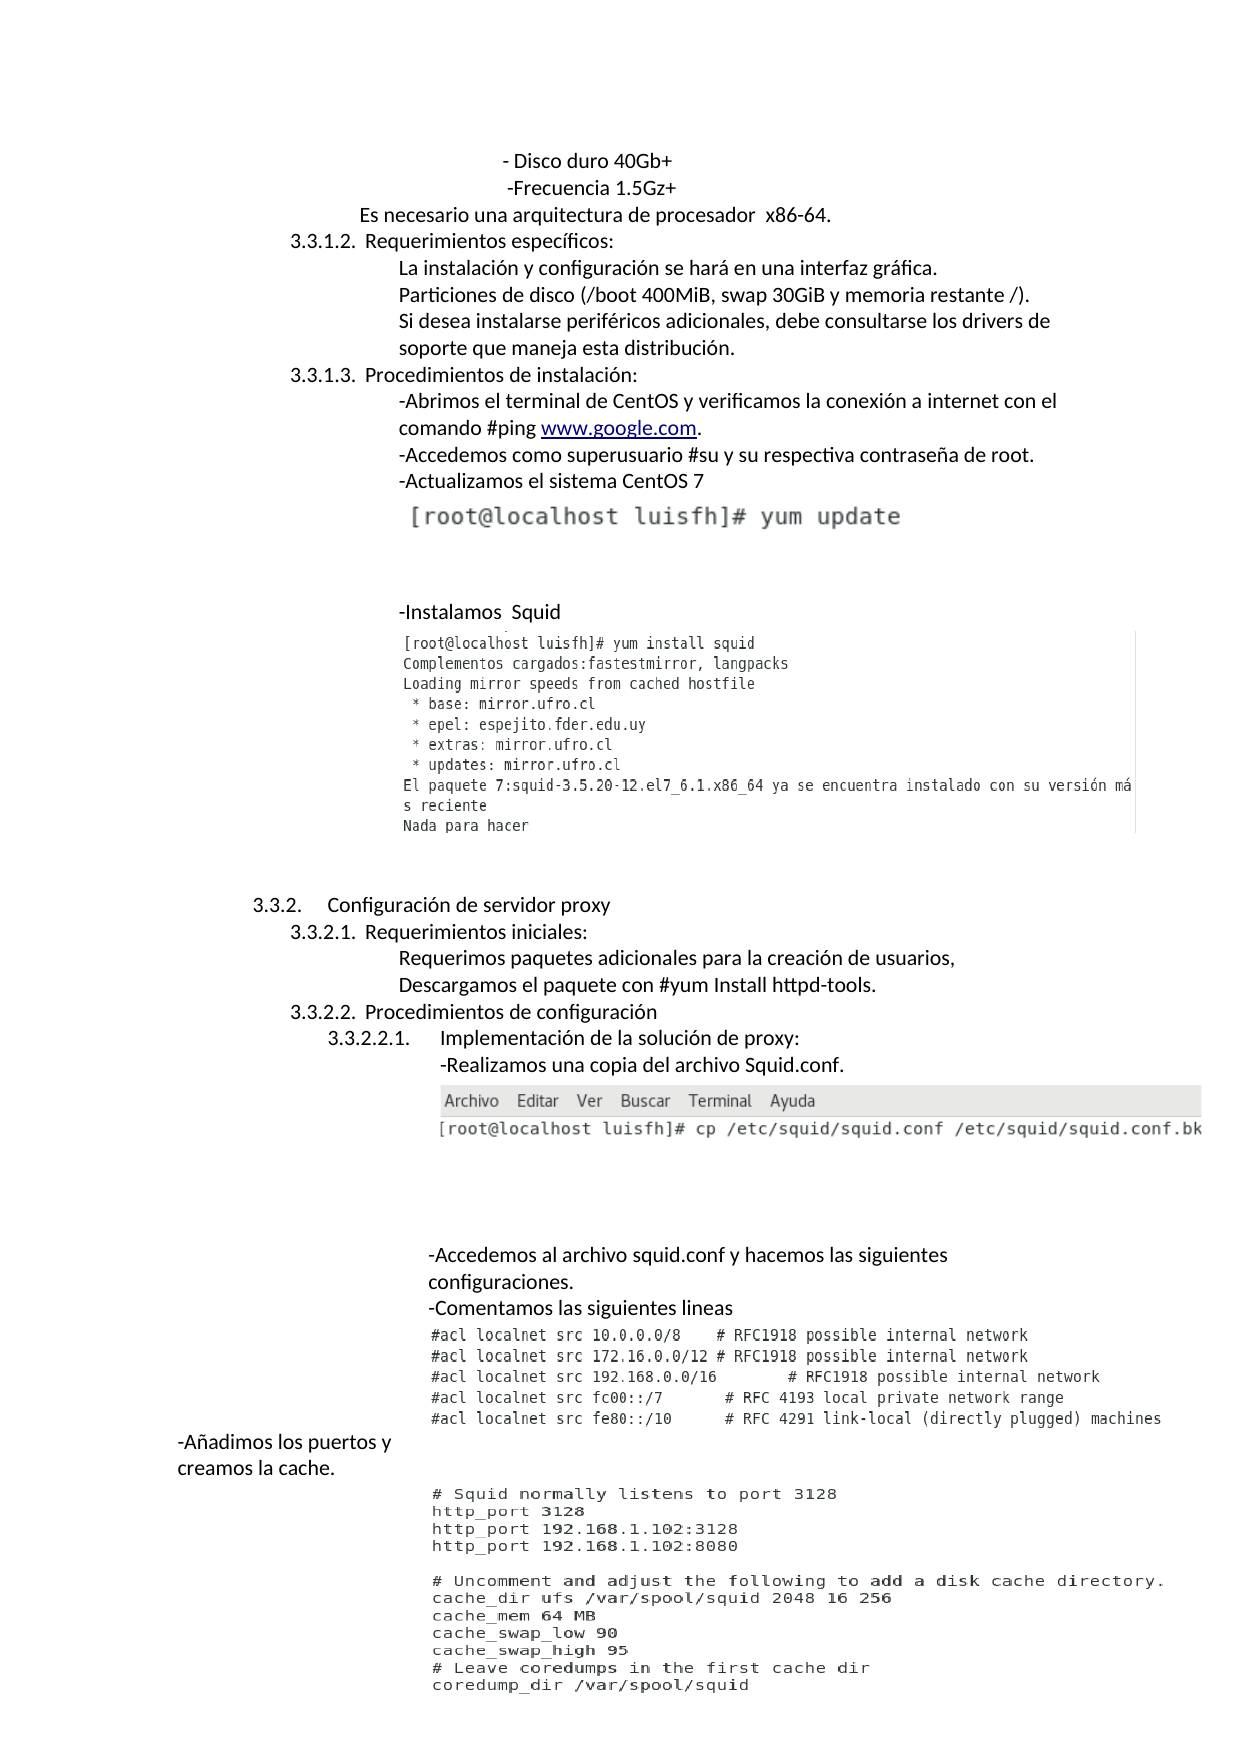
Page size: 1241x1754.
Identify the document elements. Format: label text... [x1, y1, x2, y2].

list Requerimientos iniciales: [290, 918, 1063, 944]
list -Frecuencia 1.5Gz+ [365, 174, 1063, 201]
picture [431, 1327, 1196, 1434]
list Procedimientos de instalación: [290, 361, 1063, 388]
list -Instalamos Squid [365, 598, 1063, 624]
list Requerimos paquetes adicionales para la creación de usuarios, [365, 944, 1063, 971]
list Procedimientos de configuración [290, 998, 1063, 1024]
list -Actualizamos el sistema CentOS 7 [398, 468, 1063, 494]
picture [403, 631, 1136, 833]
text -Accedemos al archivo squid.conf y hacemos las siguientes configuraciones. [428, 1241, 1063, 1294]
list Particiones de disco (/boot 400MiB, swap 30GiB y memoria restante /). [398, 281, 1063, 308]
picture [440, 1085, 1202, 1162]
list -Abrimos el terminal de CentOS y verificamos la conexión a internet con el comando #ping www.google.com. [398, 388, 1063, 441]
list Configuración de servidor proxy [252, 891, 1063, 918]
list Implementación de la solución de proxy: [327, 1024, 1063, 1051]
list Requerimientos específicos: [290, 228, 1063, 254]
text Si desea instalarse periféricos adicionales, debe consultarse los drivers de soporte que maneja esta distribución. [398, 308, 1063, 361]
list -Realizamos una copia del archivo Squid.conf. [440, 1051, 1063, 1078]
text Es necesario una arquitectura de procesador x86-64. [177, 201, 1063, 228]
list -Accedemos como superusuario #su y su respectiva contraseña de root. [398, 441, 1063, 468]
list La instalación y configuración se hará en una interfaz gráfica. [365, 254, 1063, 281]
list - Disco duro 40Gb+ [365, 148, 1063, 174]
text -Comentamos las siguientes lineas [428, 1294, 1063, 1321]
list Descargamos el paquete con #yum Install httpd-tools. [365, 971, 1063, 998]
text -Añadimos los puertos y creamos la cache. [177, 1428, 1063, 1481]
picture [432, 1482, 1168, 1704]
picture [407, 496, 903, 545]
